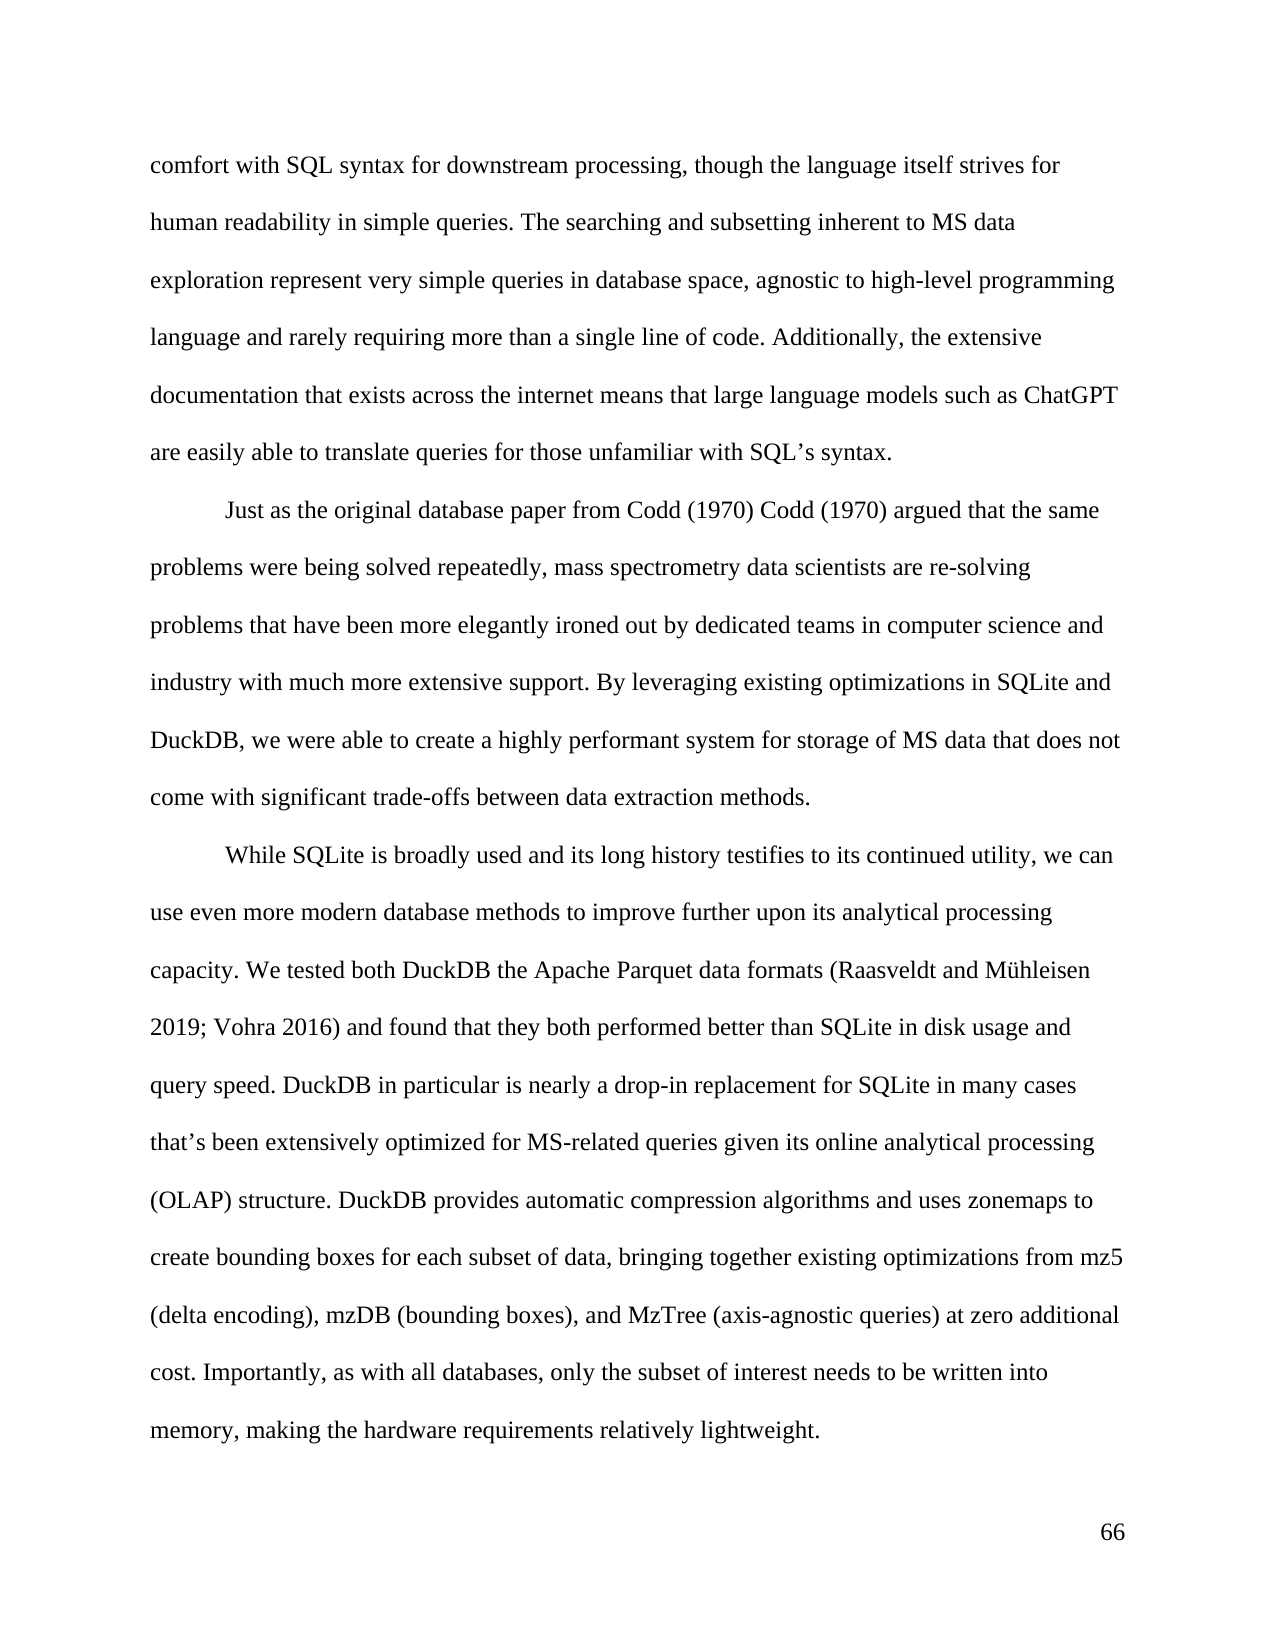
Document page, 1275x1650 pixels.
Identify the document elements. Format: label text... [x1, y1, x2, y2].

text While SQLite is broadly used and its long history testifies to its continued utility, we can use even more modern database methods to improve further upon its analytical processing capacity. We tested both DuckDB the Apache Parquet data formats (Raasveldt and Mühleisen 2019; Vohra 2016) and found that they both performed better than SQLite in disk usage and query speed. DuckDB in particular is nearly a drop-in replacement for SQLite in many cases that’s been extensively optimized for MS-related queries given its online analytical processing (OLAP) structure. DuckDB provides automatic compression algorithms and uses zonemaps to create bounding boxes for each subset of data, bringing together existing optimizations from mz5 (delta encoding), mzDB (bounding boxes), and MzTree (axis-agnostic queries) at zero additional cost. Importantly, as with all databases, only the subset of interest needs to be written into memory, making the hardware requirements relatively lightweight. [150, 840, 1125, 1444]
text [150, 150, 1125, 466]
text Just as the original database paper from Codd (1970) Codd (1970) argued that the same problems were being solved repeatedly, mass spectrometry data scientists are re-solving problems that have been more elegantly ironed out by dedicated teams in computer science and industry with much more extensive support. By leveraging existing optimizations in SQLite and DuckDB, we were able to create a highly performant system for storage of MS data that does not come with significant trade-offs between data extraction methods. [150, 495, 1125, 811]
